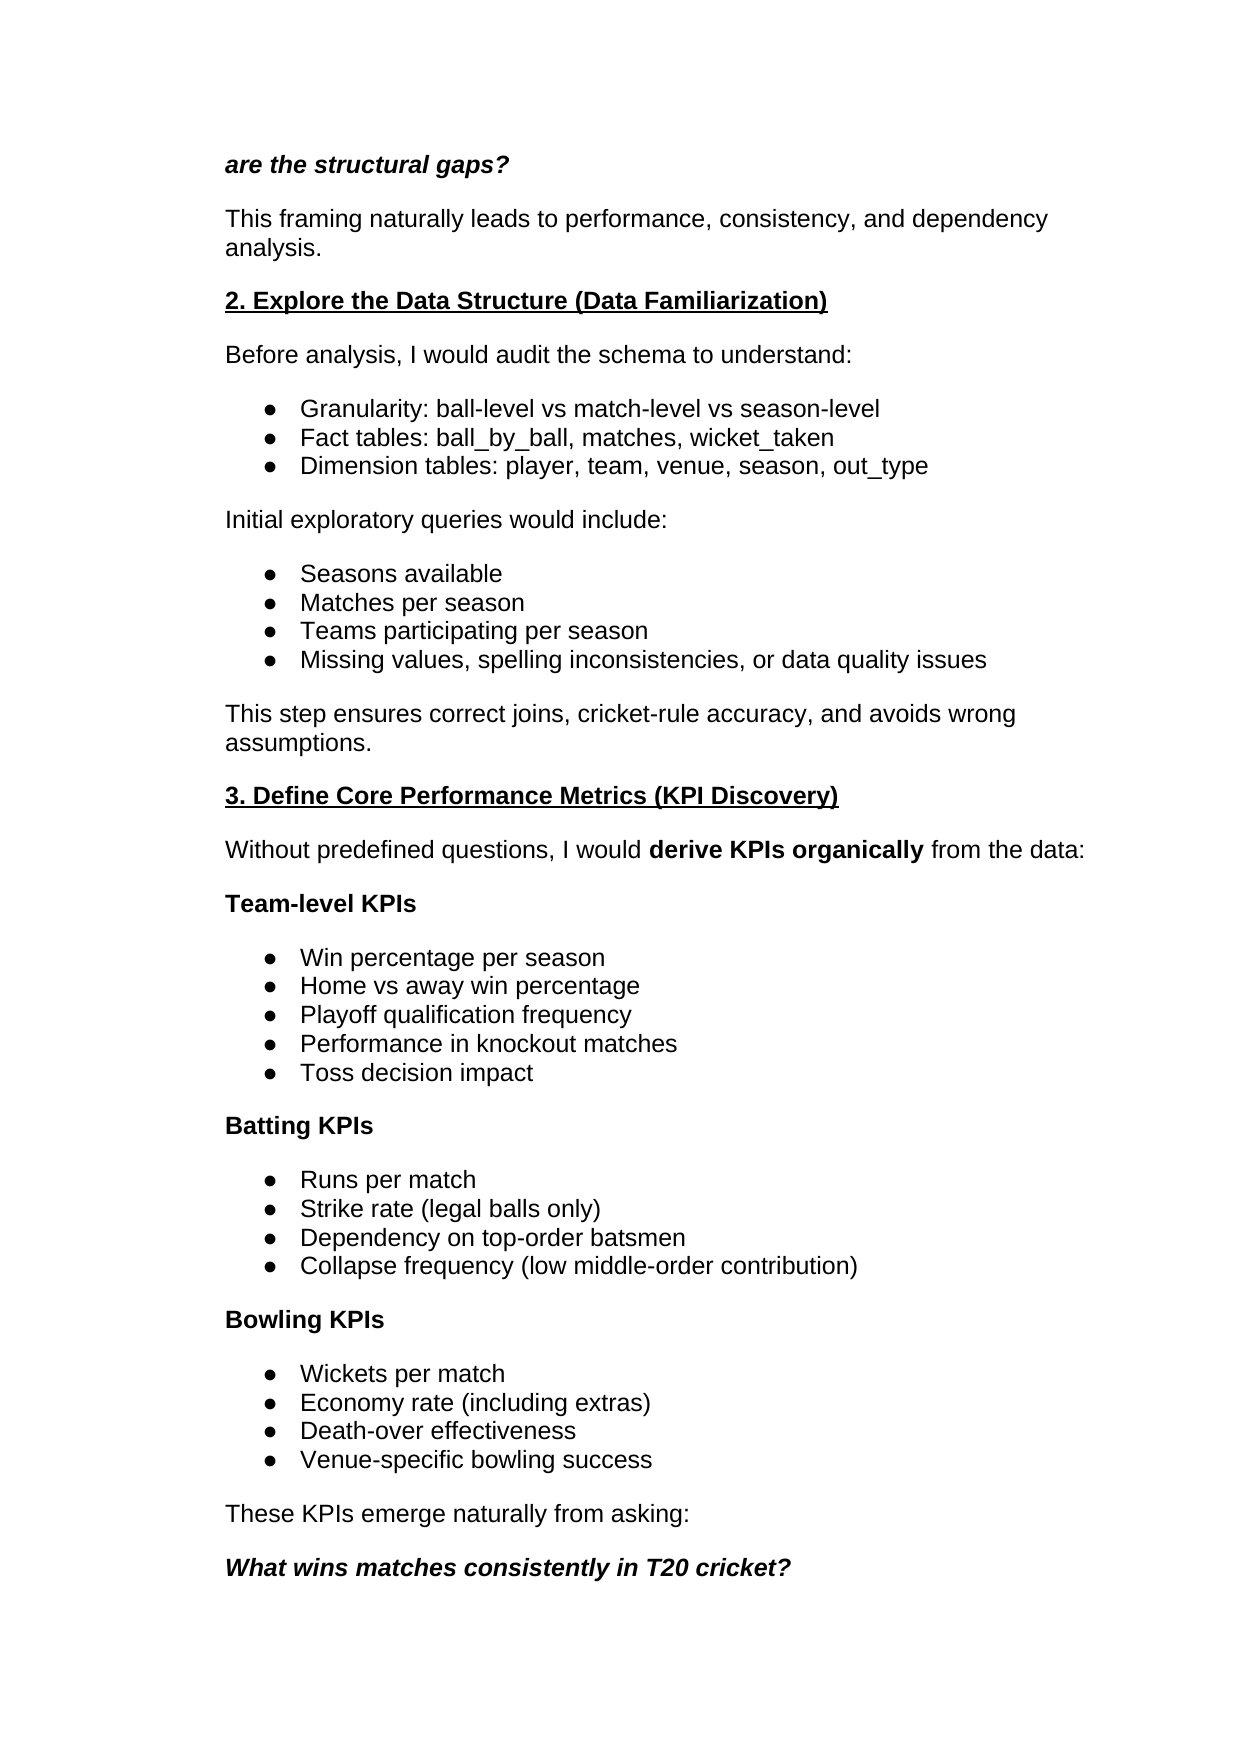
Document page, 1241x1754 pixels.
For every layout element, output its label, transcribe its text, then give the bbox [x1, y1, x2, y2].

list Fact tables: ball_by_ball, matches, wicket_taken [262, 422, 1090, 451]
list Performance in knockout matches [262, 1029, 1090, 1057]
text Before analysis, I would audit the schema to understand: [225, 340, 1090, 369]
text What wins matches consistently in T20 cricket? [225, 1552, 1090, 1581]
text Batting KPIs [225, 1111, 1090, 1140]
text Bowling KPIs [225, 1305, 1090, 1334]
text Initial exploratory queries would include: [225, 505, 1090, 534]
list Death-over effectiveness [262, 1416, 1090, 1445]
text This framing naturally leads to performance, consistency, and dependency analysis. [225, 204, 1090, 261]
text Without predefined questions, I would derive KPIs organically from the data: [225, 835, 1090, 864]
list Wickets per match [262, 1359, 1090, 1387]
list Matches per season [262, 587, 1090, 616]
list Economy rate (including extras) [262, 1387, 1090, 1416]
list Teams participating per season [262, 616, 1090, 645]
text 3. Define Core Performance Metrics (KPI Discovery) [225, 781, 1090, 810]
list Playoff qualification frequency [262, 1000, 1090, 1029]
text This step ensures correct joins, cricket-rule accuracy, and avoids wrong assumptions. [225, 699, 1090, 756]
list Missing values, spelling inconsistencies, or data quality issues [262, 645, 1090, 674]
list Collapse frequency (low middle-order contribution) [262, 1251, 1090, 1280]
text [225, 150, 1090, 179]
list Seasons available [262, 559, 1090, 587]
text Team-level KPIs [225, 889, 1090, 917]
list Granularity: ball-level vs match-level vs season-level [262, 394, 1090, 422]
list Venue-specific bowling success [262, 1445, 1090, 1474]
text These KPIs emerge naturally from asking: [225, 1499, 1090, 1527]
list Toss decision impact [262, 1057, 1090, 1086]
list Dependency on top-order batsmen [262, 1222, 1090, 1251]
list Runs per match [262, 1165, 1090, 1194]
list Win percentage per season [262, 942, 1090, 971]
list Strike rate (legal balls only) [262, 1194, 1090, 1222]
list Home vs away win percentage [262, 971, 1090, 1000]
text 2. Explore the Data Structure (Data Familiarization) [225, 286, 1090, 315]
list Dimension tables: player, team, venue, season, out_type [262, 451, 1090, 480]
